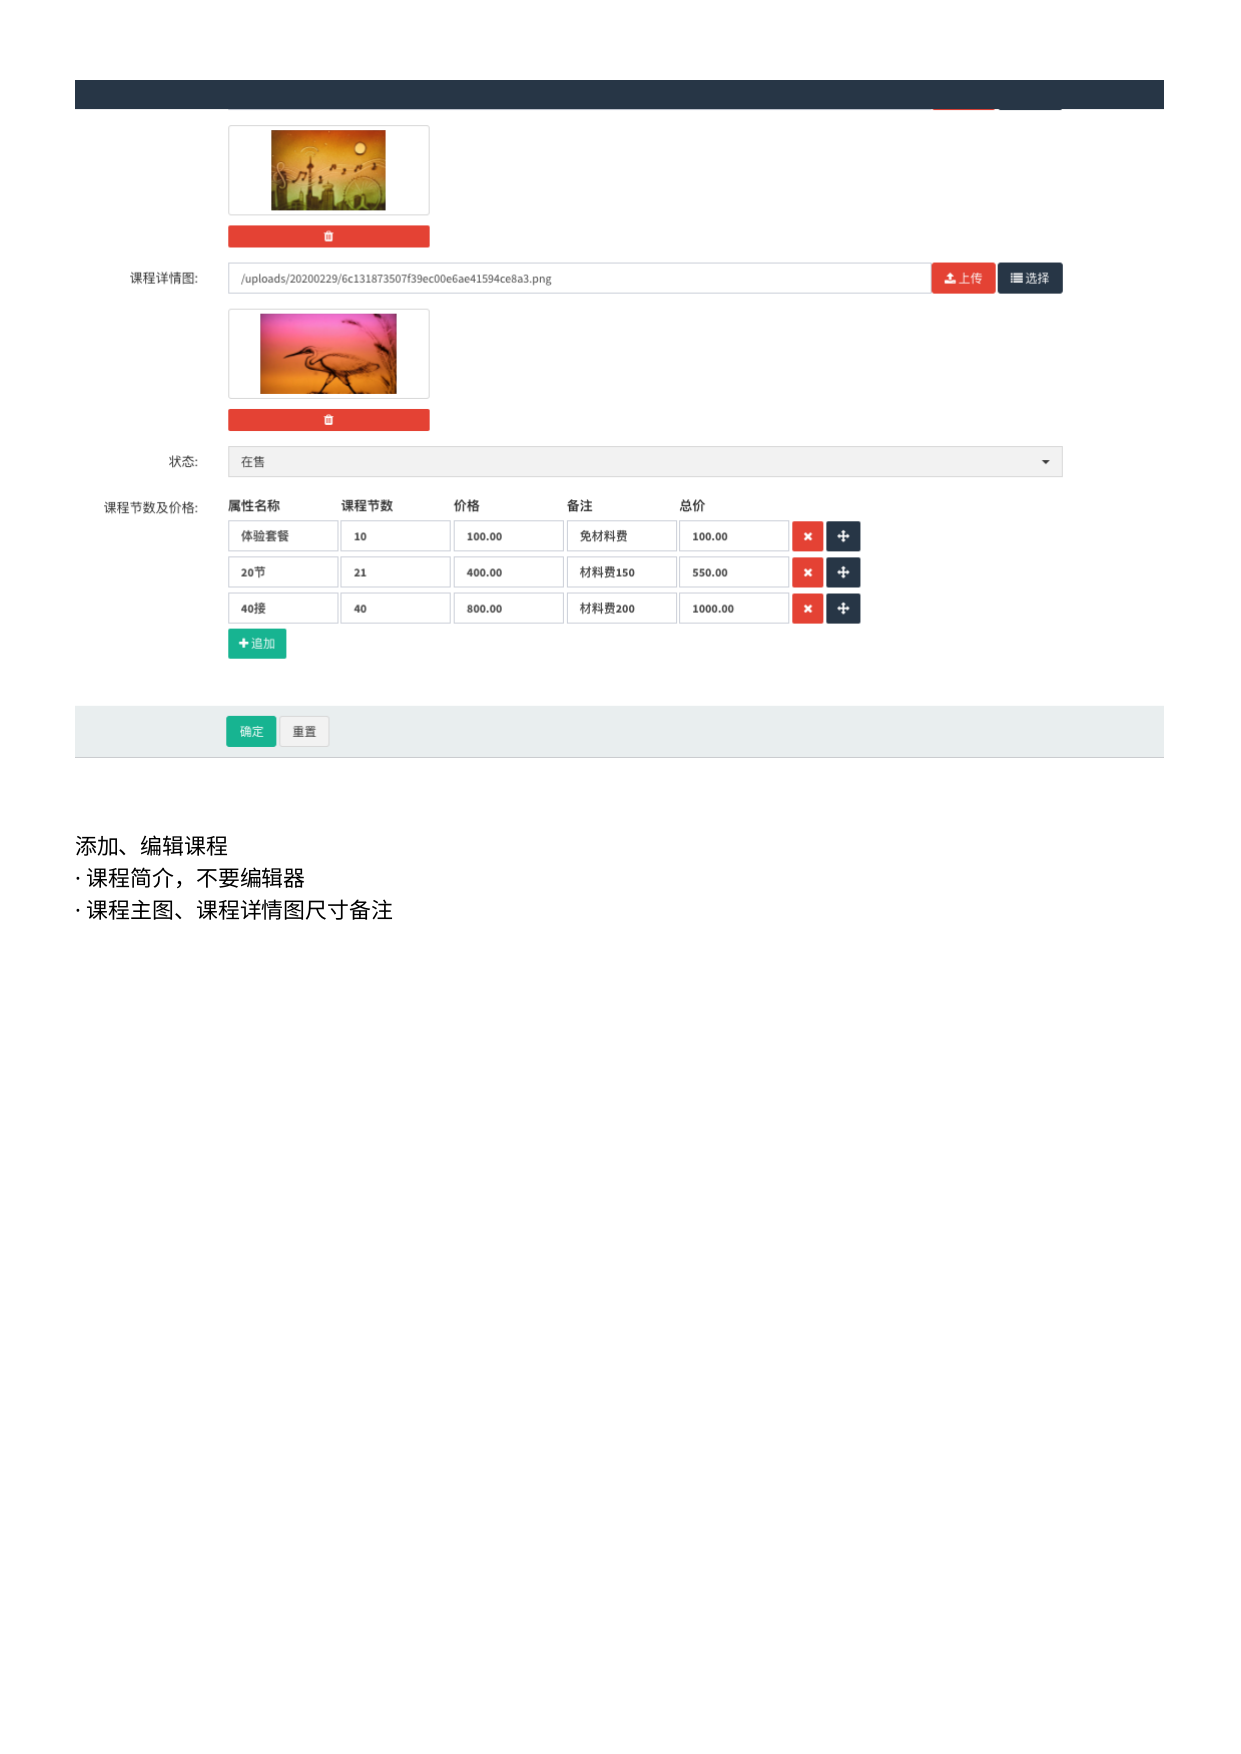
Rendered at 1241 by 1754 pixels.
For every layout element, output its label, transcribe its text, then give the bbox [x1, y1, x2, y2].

list 添加、编辑课程 [75, 828, 1165, 861]
list · 课程简介，不要编辑器 [75, 861, 1165, 893]
list · 课程主图、课程详情图尺寸备注 [75, 893, 1165, 926]
picture [75, 80, 1164, 758]
